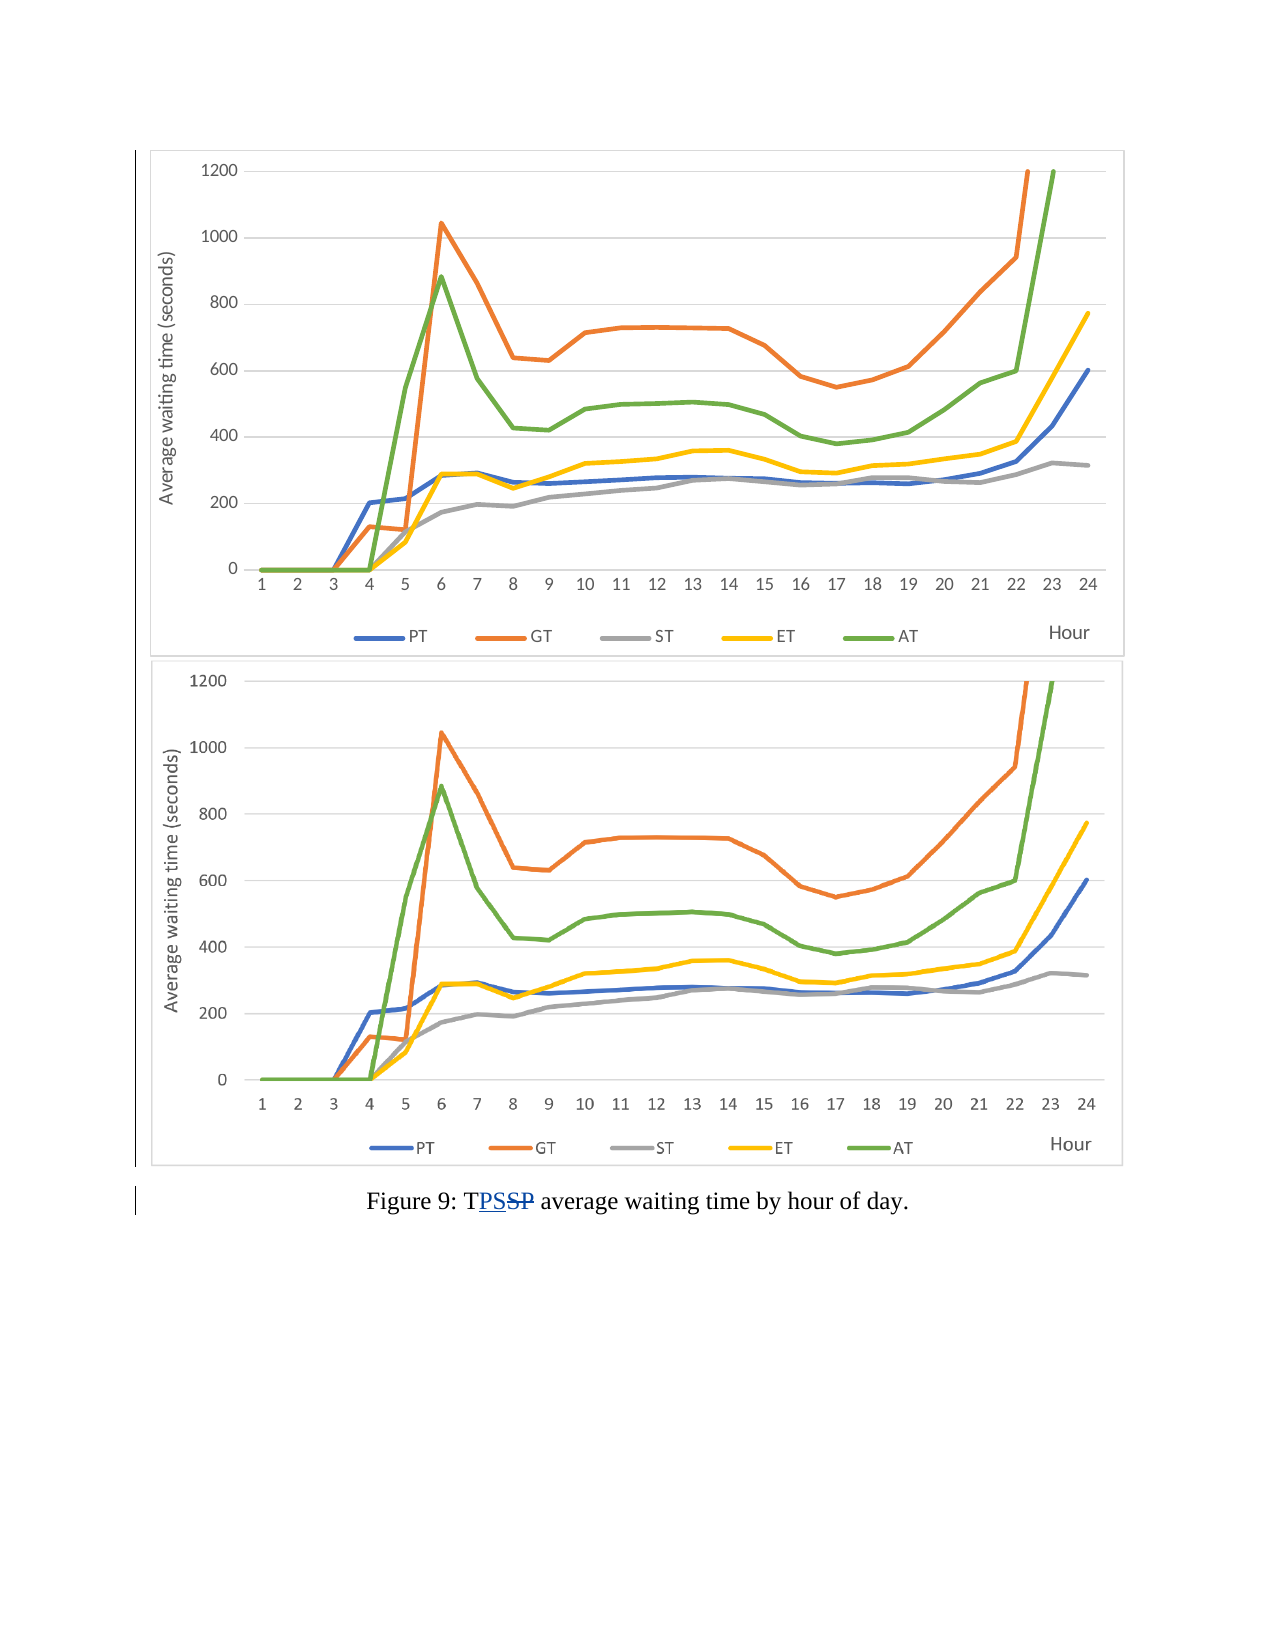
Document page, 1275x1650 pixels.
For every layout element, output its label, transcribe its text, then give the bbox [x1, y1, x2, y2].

picture [150, 659, 1124, 1167]
text Figure : T average waiting time by hour of day. [150, 1186, 1125, 1214]
